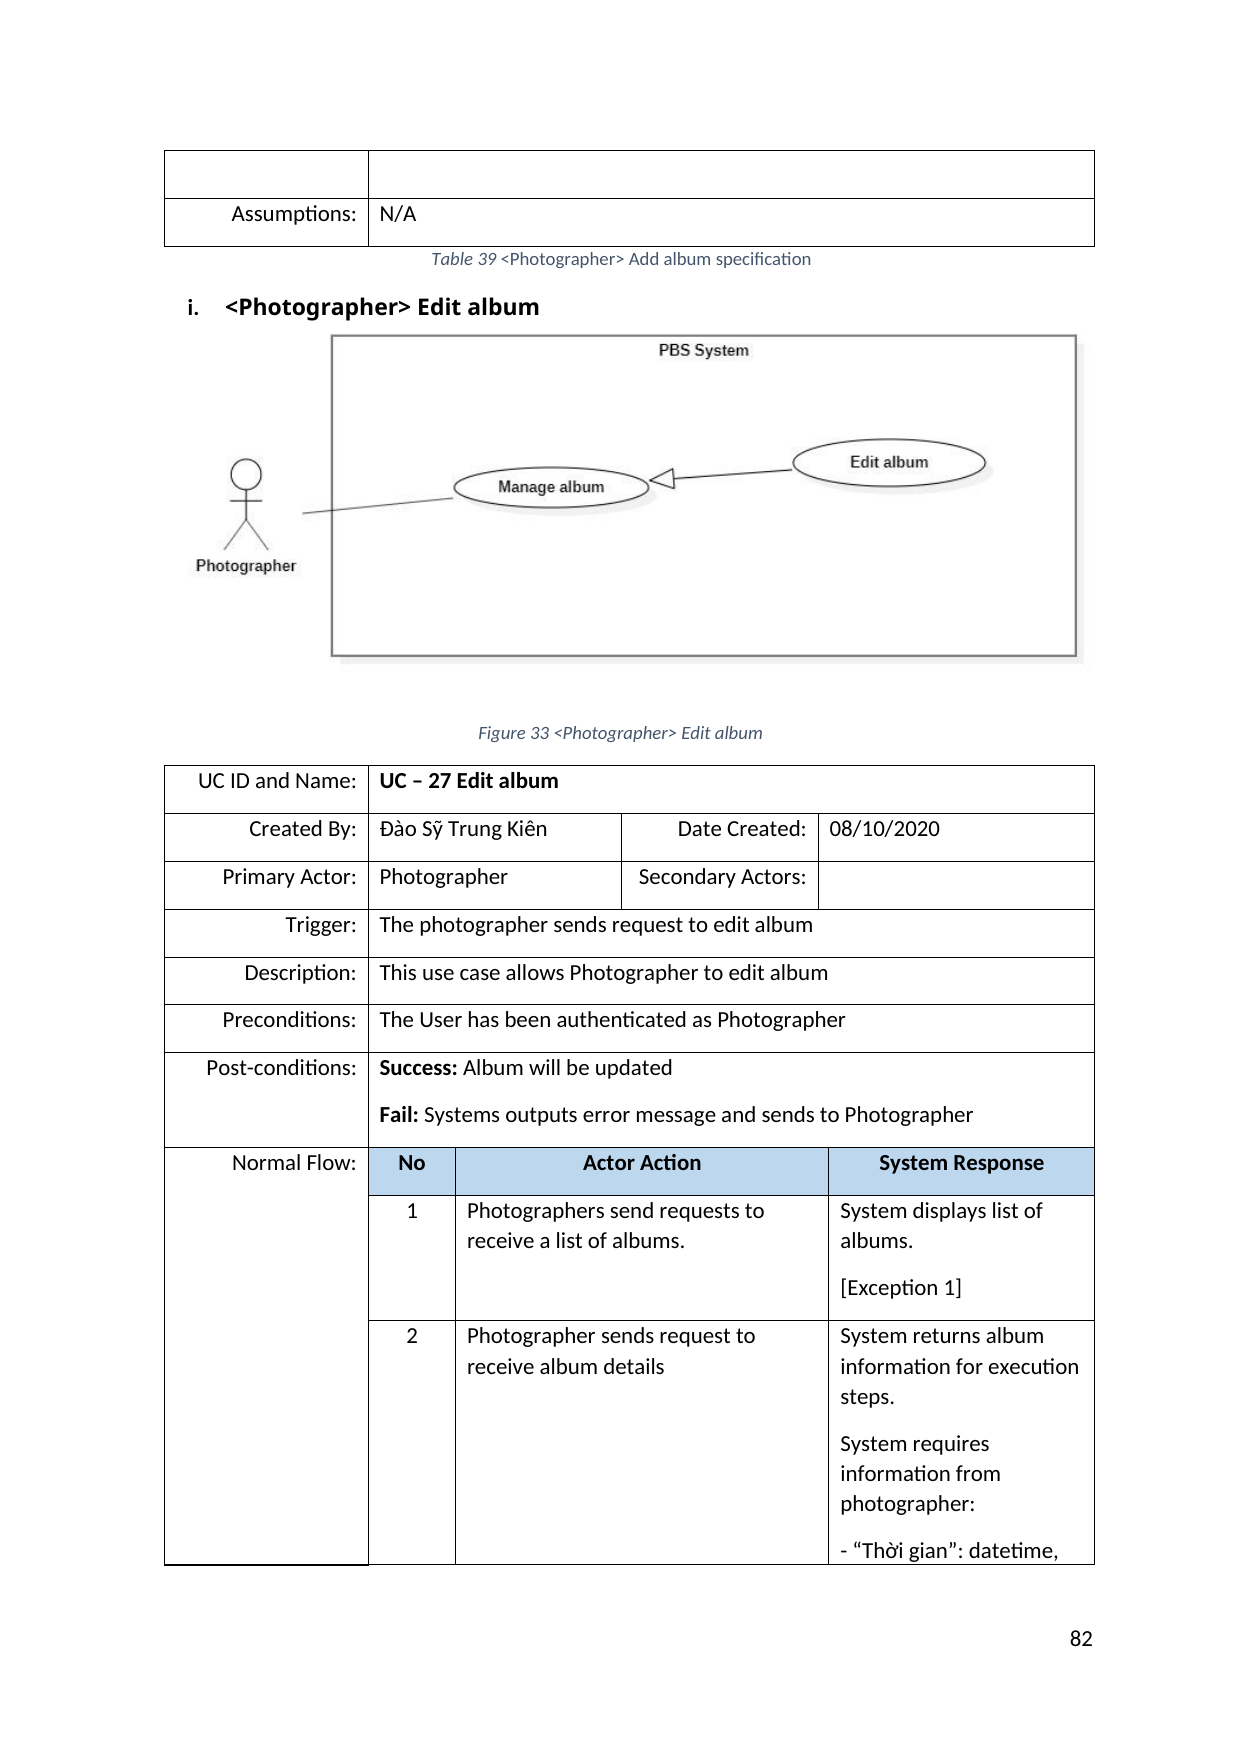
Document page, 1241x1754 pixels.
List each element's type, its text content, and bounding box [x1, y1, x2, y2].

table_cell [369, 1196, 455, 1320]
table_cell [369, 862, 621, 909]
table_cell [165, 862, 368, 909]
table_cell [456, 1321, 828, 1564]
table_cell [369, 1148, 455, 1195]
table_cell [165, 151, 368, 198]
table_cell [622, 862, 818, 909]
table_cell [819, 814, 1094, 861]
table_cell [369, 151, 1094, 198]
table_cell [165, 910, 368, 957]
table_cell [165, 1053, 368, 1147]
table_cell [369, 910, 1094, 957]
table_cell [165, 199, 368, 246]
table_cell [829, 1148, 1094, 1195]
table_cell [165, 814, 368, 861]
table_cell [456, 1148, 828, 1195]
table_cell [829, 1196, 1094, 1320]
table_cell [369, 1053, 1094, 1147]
subtitle <Photographer> Edit album [187, 290, 1093, 322]
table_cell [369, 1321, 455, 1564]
picture [179, 324, 1123, 703]
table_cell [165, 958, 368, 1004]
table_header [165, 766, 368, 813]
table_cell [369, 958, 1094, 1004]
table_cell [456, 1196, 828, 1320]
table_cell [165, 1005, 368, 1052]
text Figure 33 <Photographer> Edit album [150, 722, 1093, 744]
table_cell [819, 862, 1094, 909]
text Table 39 <Photographer> Add album specification [150, 247, 1093, 269]
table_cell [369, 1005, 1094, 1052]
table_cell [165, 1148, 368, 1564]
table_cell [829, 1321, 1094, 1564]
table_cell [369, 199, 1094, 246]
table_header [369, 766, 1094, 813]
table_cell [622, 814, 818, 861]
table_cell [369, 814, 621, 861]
